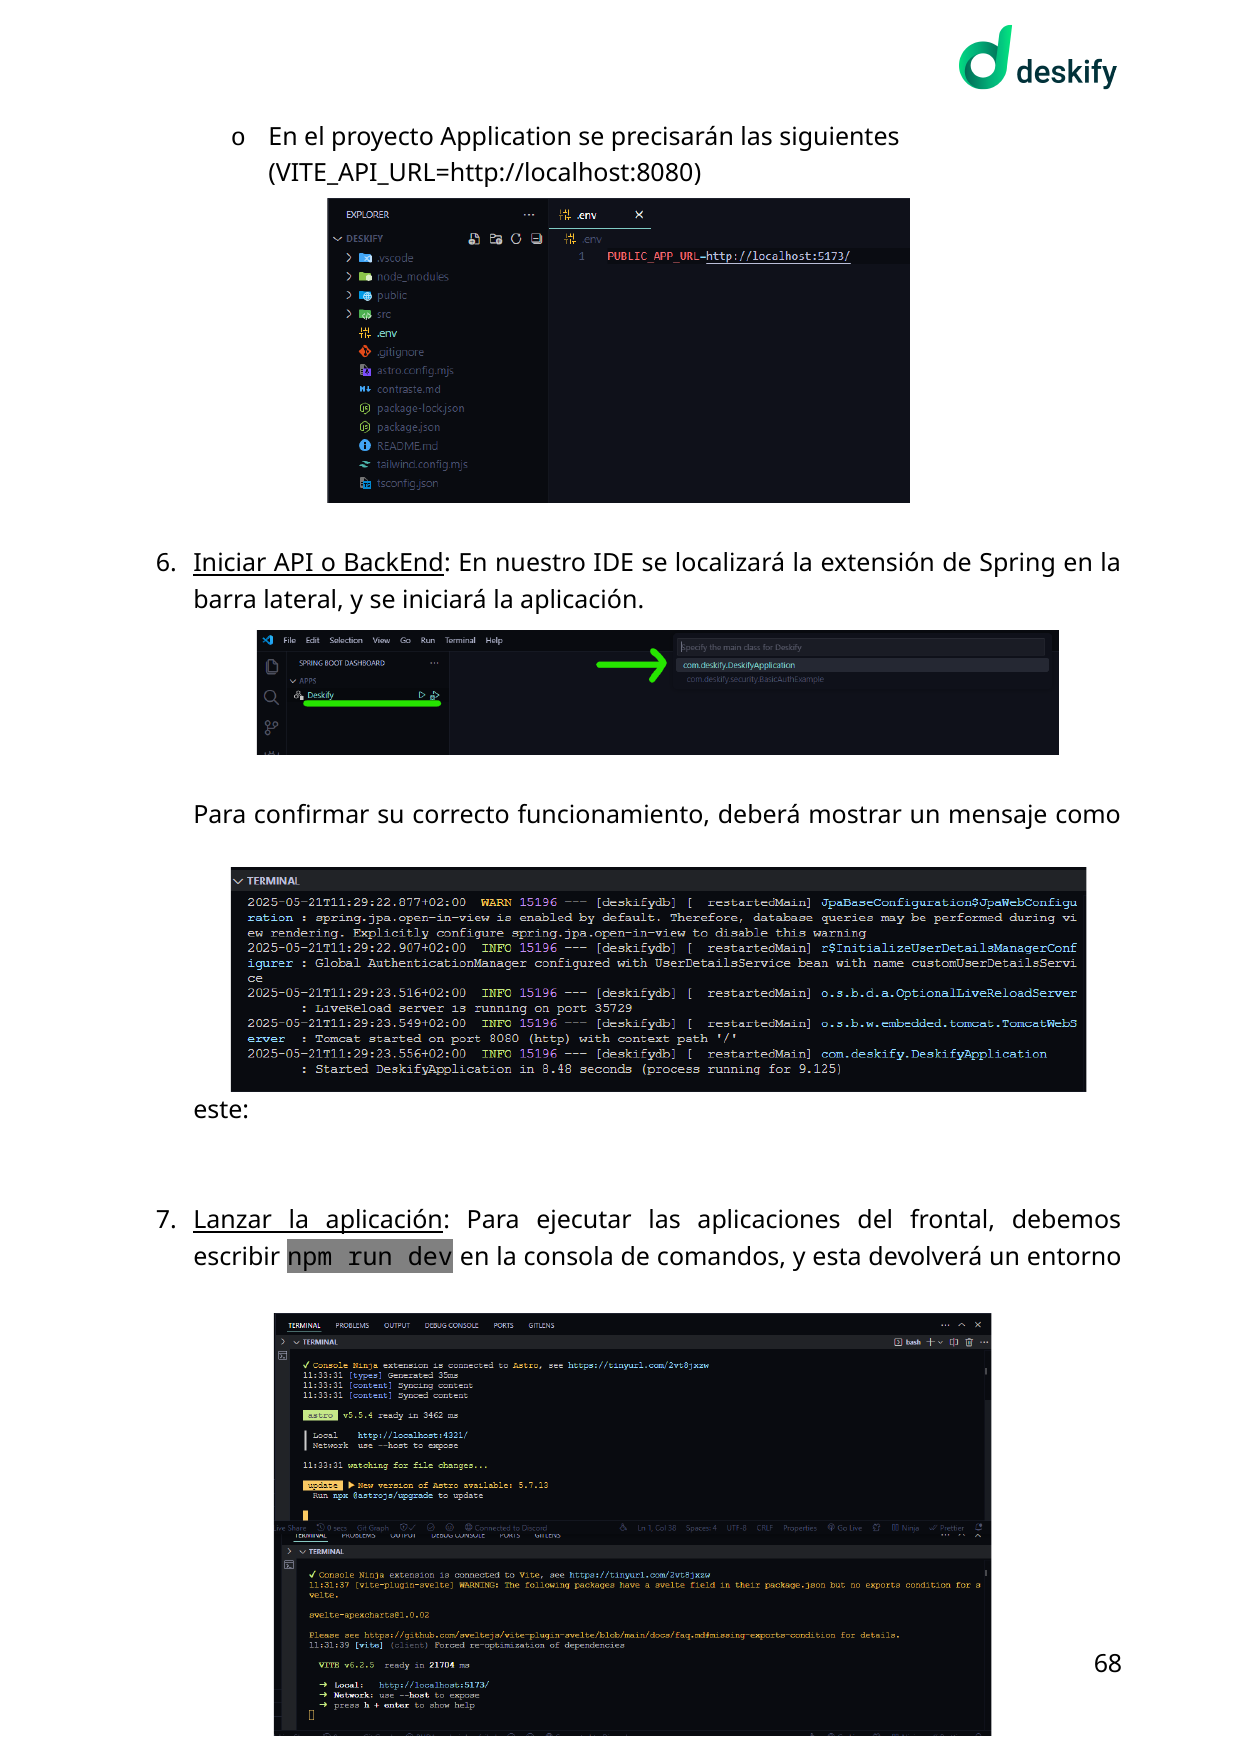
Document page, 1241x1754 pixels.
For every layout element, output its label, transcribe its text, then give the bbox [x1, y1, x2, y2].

picture [273, 1313, 992, 1736]
list En el proyecto Application se precisarán las siguientes [231, 118, 1122, 152]
list Iniciar API o BackEnd: En nuestro IDE se localizará la extensión de Spring en la barra lateral, y se iniciará la aplicación. [156, 545, 1122, 616]
list (VITE_API_URL=http://localhost:8080) [268, 155, 1122, 189]
picture [230, 867, 1087, 1092]
picture [256, 630, 1059, 755]
picture [953, 22, 1127, 92]
picture [327, 198, 910, 503]
